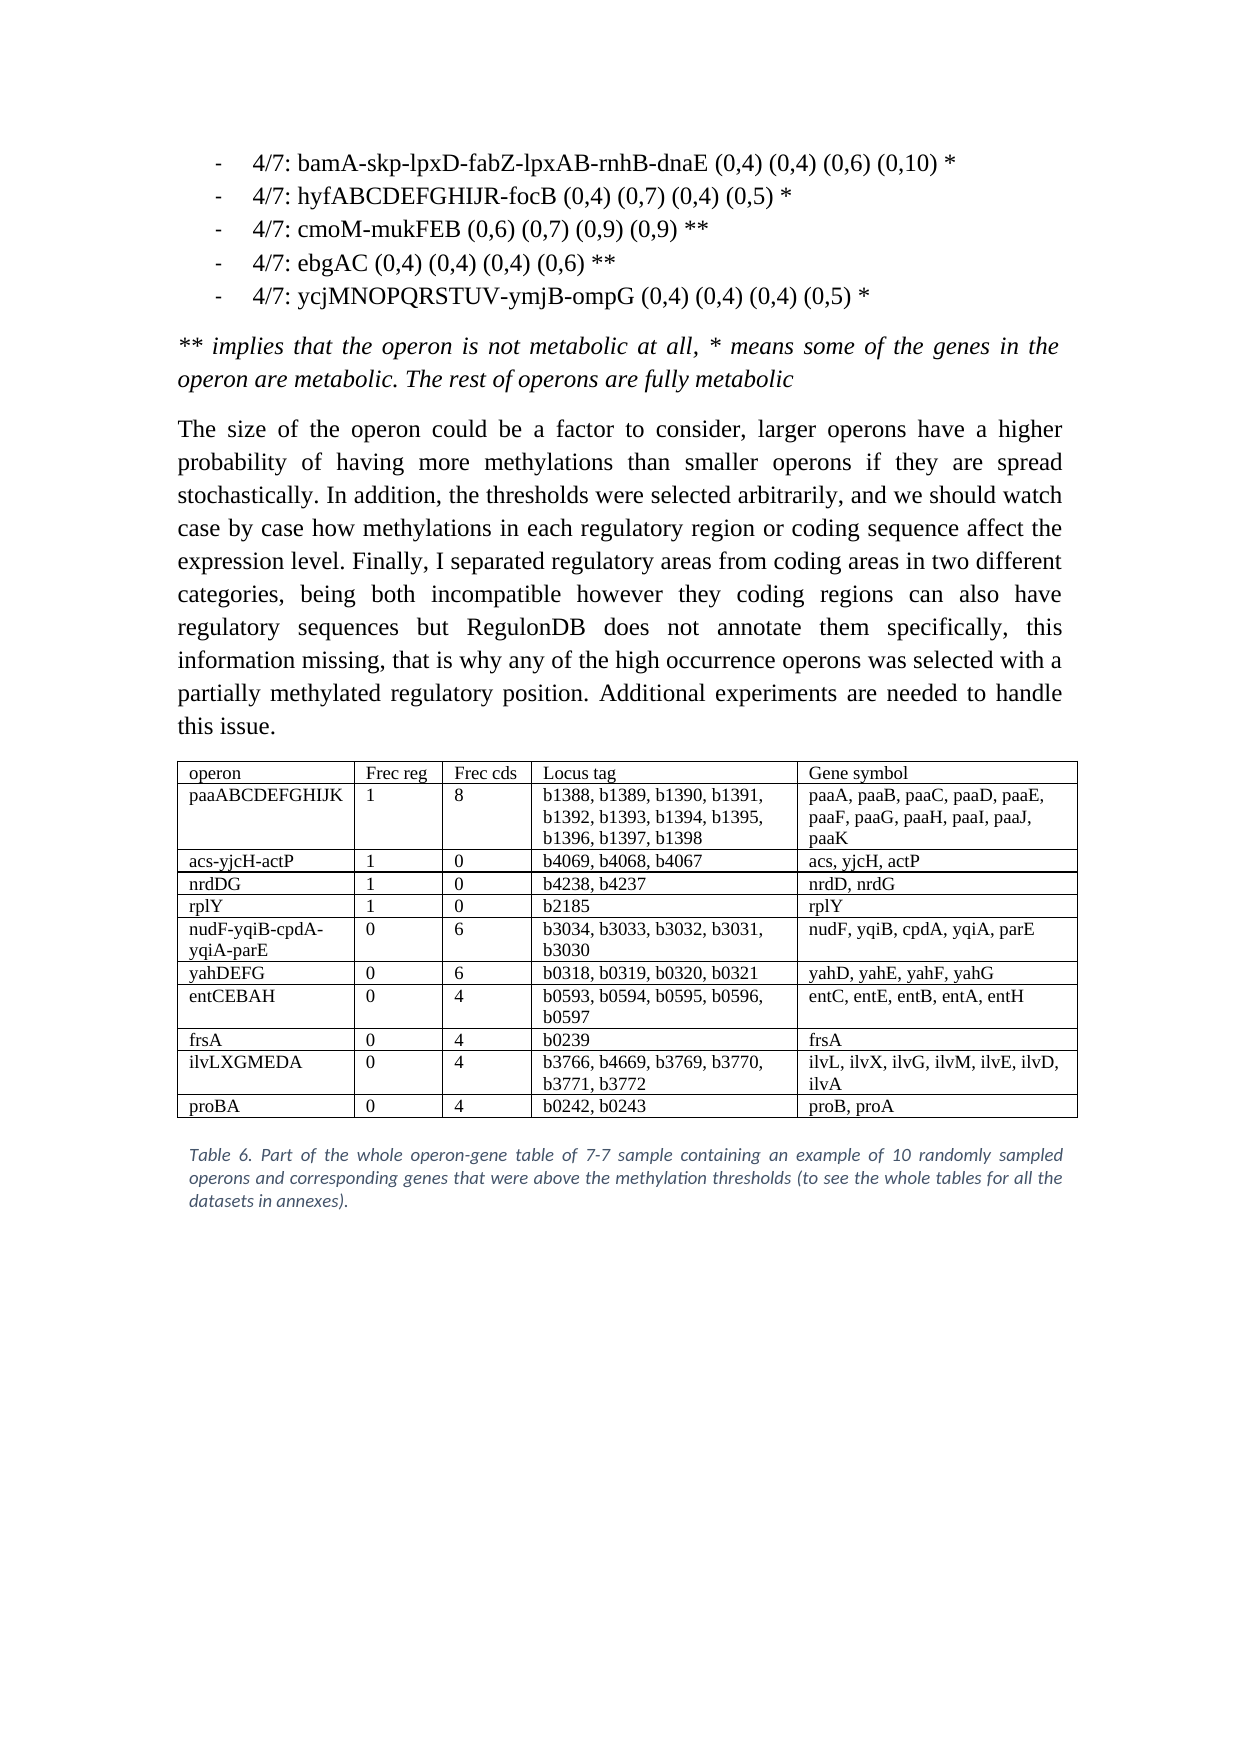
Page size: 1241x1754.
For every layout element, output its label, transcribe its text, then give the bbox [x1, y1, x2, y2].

table_header Gene symbol [798, 762, 1077, 783]
table_cell yahDEFG [178, 962, 354, 983]
table_cell yahD, yahE, yahF, yahG [798, 962, 1077, 983]
table_cell b0593, b0594, b0595, b0596, b0597 [532, 985, 797, 1028]
table_cell 0 [355, 985, 442, 1028]
list 4/7: ebgAC (0,4) (0,4) (0,4) (0,6) ** [215, 248, 1063, 277]
table_cell nrdD, nrdG [798, 873, 1077, 894]
text The size of the operon could be a factor to consider, larger operons have a higher probability of having more methylations than smaller operons if they are spread stochastically. In addition, the thresholds were selected arbitrarily, and we should watch case by case how methylations in each regulatory region or coding sequence affect the expression level. Finally, I separated regulatory areas from coding areas in two different categories, being both incompatible however they coding regions can also have regulatory sequences but RegulonDB does not annotate them specifically, this information missing, that is why any of the high occurrence operons was selected with a partially methylated regulatory position. Additional experiments are needed to handle this issue. [177, 414, 1063, 739]
list 4/7: cmoM-mukFEB (0,6) (0,7) (0,9) (0,9) ** [297, 214, 1063, 243]
table_header Frec reg [355, 762, 442, 783]
table_header operon [178, 762, 354, 783]
table_cell 6 [443, 918, 531, 961]
list 4/7: bamA-skp-lpxD-fabZ-lpxAB-rnhB-dnaE (0,4) (0,4) (0,6) (0,10) * [215, 148, 1063, 177]
table_cell 1 [355, 784, 442, 849]
text ** implies that the operon is not metabolic at all, * means some of the genes in the operon are metabolic. The rest of operons are fully metabolic [177, 331, 1063, 393]
table_cell b0318, b0319, b0320, b0321 [532, 962, 797, 983]
table_cell b4238, b4237 [532, 873, 797, 894]
table_cell Table 6. Part of the whole operon-gene table of 7-7 sample containing an example of 10 randomly sampled operons and corresponding genes that were above the methylation thresholds (to see the whole tables for all the datasets in annexes). [178, 1118, 1078, 1212]
table_cell b3766, b4669, b3769, b3770, b3771, b3772 [532, 1051, 797, 1094]
table_cell 1 [355, 850, 442, 871]
table_cell acs, yjcH, actP [798, 850, 1077, 871]
table_cell b0239 [532, 1029, 797, 1050]
table_cell 0 [355, 918, 442, 961]
table_cell proB, proA [798, 1095, 1077, 1117]
table_cell 0 [443, 895, 531, 917]
table_cell acs-yjcH-actP [178, 850, 354, 871]
table_cell 4 [443, 1051, 531, 1094]
table_cell ilvLXGMEDA [178, 1051, 354, 1094]
table_cell 4 [443, 1095, 531, 1117]
table_cell b2185 [532, 895, 797, 917]
table_cell 0 [355, 962, 442, 983]
table_cell 6 [443, 962, 531, 983]
table_cell 1 [355, 873, 442, 894]
table_cell 0 [443, 873, 531, 894]
table_cell 0 [355, 1051, 442, 1094]
table_cell nrdDG [178, 873, 354, 894]
table_cell b1388, b1389, b1390, b1391, b1392, b1393, b1394, b1395, b1396, b1397, b1398 [532, 784, 797, 849]
table_cell 0 [355, 1029, 442, 1050]
table_cell 4 [443, 985, 531, 1028]
table_cell frsA [178, 1029, 354, 1050]
table_cell paaA, paaB, paaC, paaD, paaE, paaF, paaG, paaH, paaI, paaJ, paaK [798, 784, 1077, 849]
table_cell rplY [798, 895, 1077, 917]
table_cell 1 [355, 895, 442, 917]
table_cell rplY [178, 895, 354, 917]
table_cell b0242, b0243 [532, 1095, 797, 1117]
table_header Frec cds [443, 762, 531, 783]
table_header Locus tag [532, 762, 797, 783]
table_cell b4069, b4068, b4067 [532, 850, 797, 871]
table_cell proBA [178, 1095, 354, 1117]
table_cell nudF, yqiB, cpdA, yqiA, parE [798, 918, 1077, 961]
table_cell paaABCDEFGHIJK [178, 784, 354, 849]
table_cell 8 [443, 784, 531, 849]
table_cell frsA [798, 1029, 1077, 1050]
table_cell 0 [355, 1095, 442, 1117]
table_cell entCEBAH [178, 985, 354, 1028]
table_cell ilvL, ilvX, ilvG, ilvM, ilvE, ilvD, ilvA [798, 1051, 1077, 1094]
table_cell entC, entE, entB, entA, entH [798, 985, 1077, 1028]
list 4/7: hyfABCDEFGHIJR-focB (0,4) (0,7) (0,4) (0,5) * [215, 181, 1063, 210]
table_cell 0 [443, 850, 531, 871]
table_cell b3034, b3033, b3032, b3031, b3030 [532, 918, 797, 961]
table_cell nudF-yqiB-cpdA-yqiA-parE [178, 918, 354, 961]
table_cell 4 [443, 1029, 531, 1050]
list 4/7: ycjMNOPQRSTUV-ymjB-ompG (0,4) (0,4) (0,4) (0,5) * [215, 281, 1063, 310]
